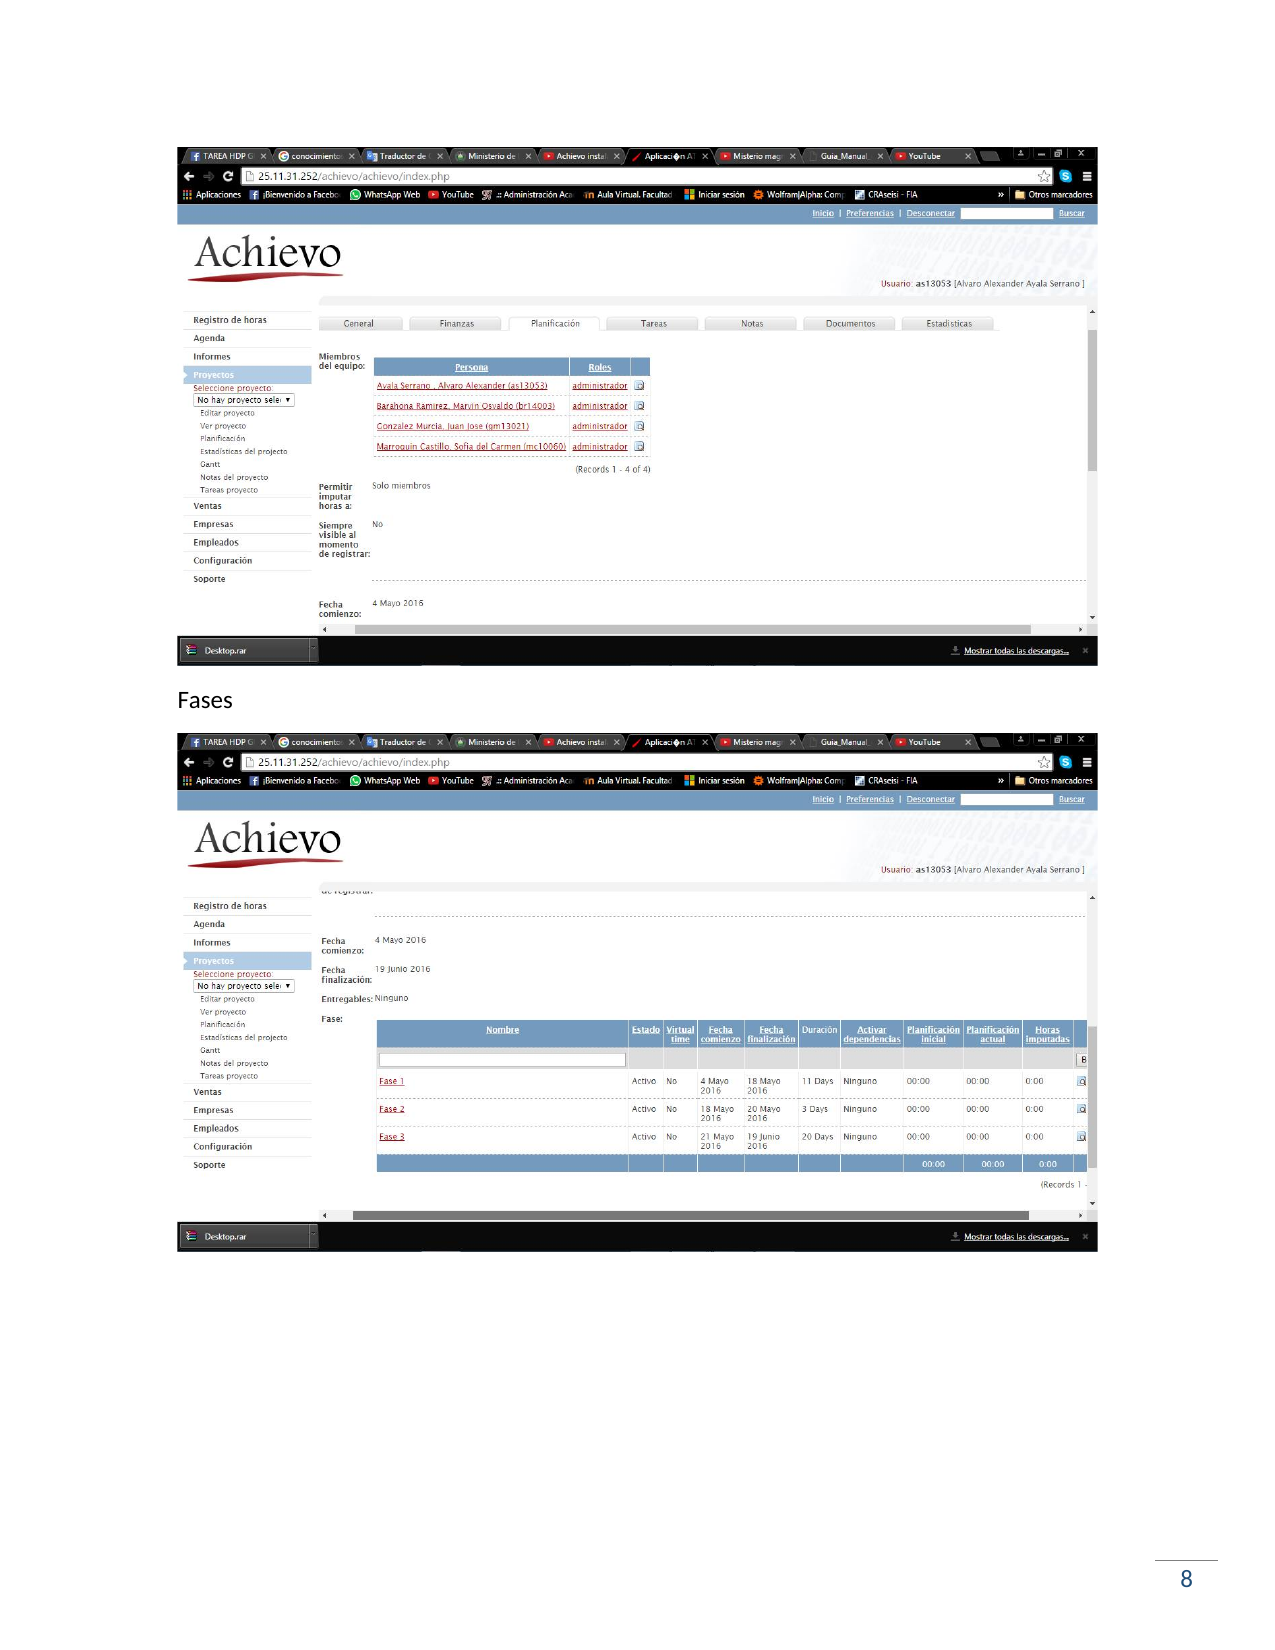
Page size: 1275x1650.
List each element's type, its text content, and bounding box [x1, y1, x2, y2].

picture [177, 733, 1098, 1252]
picture [177, 147, 1098, 666]
text Fases [177, 684, 1098, 715]
